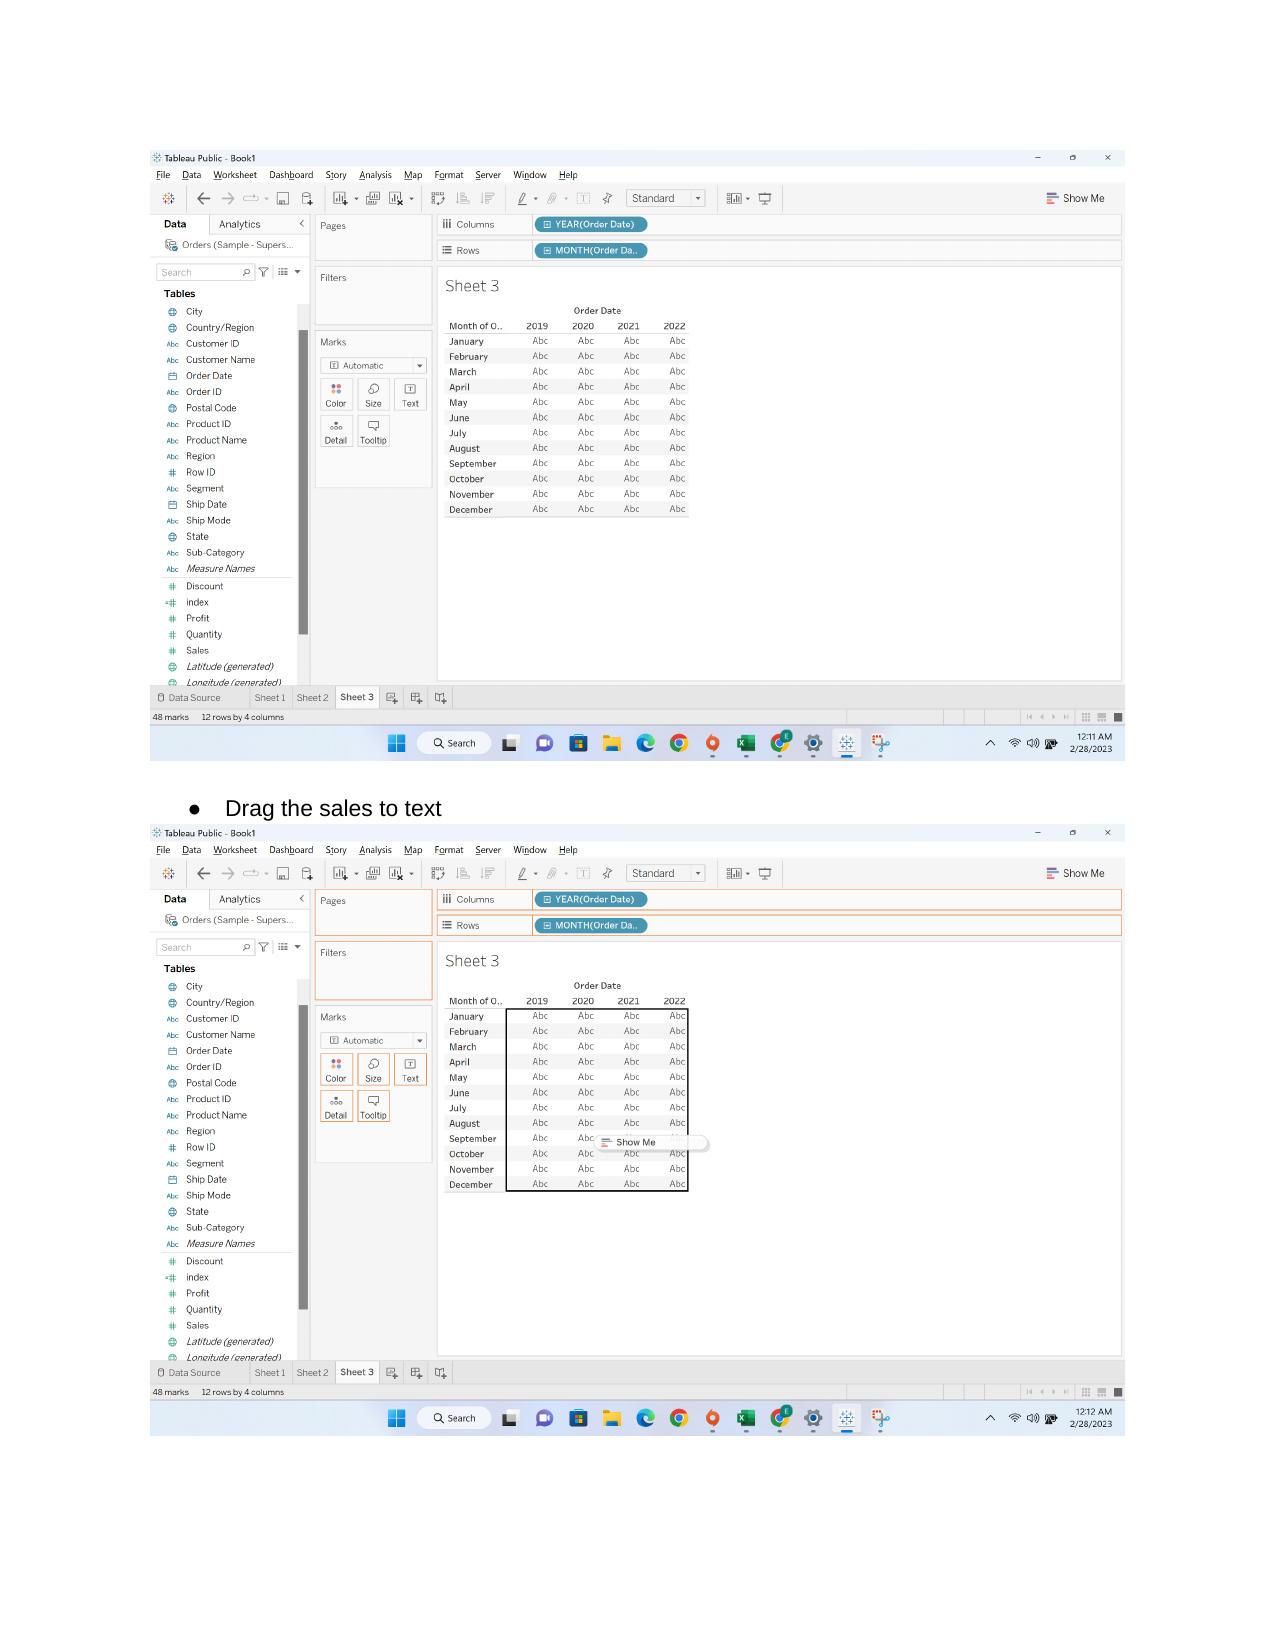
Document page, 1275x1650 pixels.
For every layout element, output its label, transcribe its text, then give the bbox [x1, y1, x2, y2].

picture [150, 150, 1125, 761]
picture [150, 824, 1125, 1436]
list Drag the sales to text [187, 794, 1125, 821]
